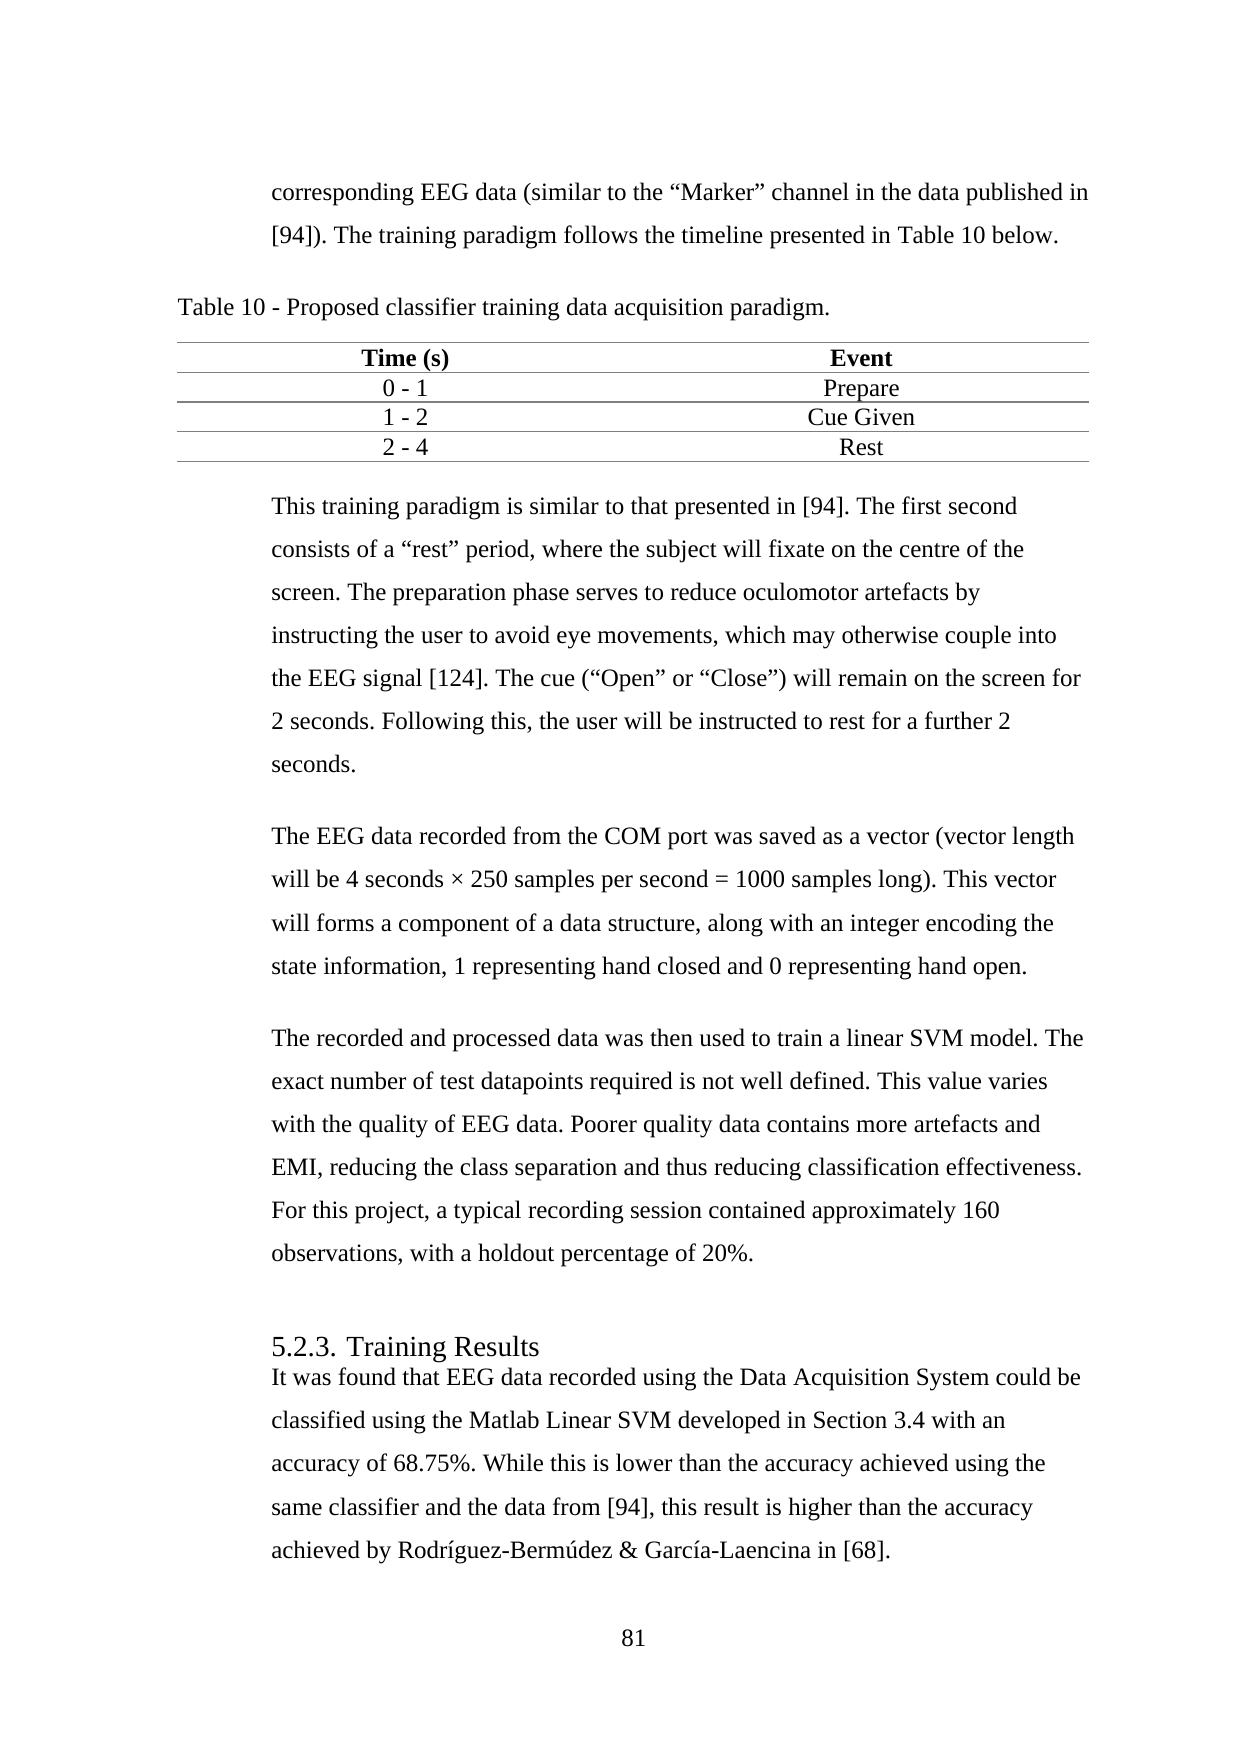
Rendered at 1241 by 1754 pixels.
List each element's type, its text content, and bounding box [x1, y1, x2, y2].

subtitle Training Results [271, 1329, 1090, 1362]
text This training paradigm is similar to that presented in [94]. The first second consists of a “rest” period, where the subject will fixate on the centre of the screen. The preparation phase serves to reduce oculomotor artefacts by instructing the user to avoid eye movements, which may otherwise couple into the EEG signal [124]. The cue (“Open” or “Close”) will remain on the screen for 2 seconds. Following this, the user will be instructed to rest for a further 2 seconds. [271, 491, 1090, 778]
text The recorded and processed data was then used to train a linear SVM model. The exact number of test datapoints required is not well defined. This value varies with the quality of EEG data. Poorer quality data contains more artefacts and EMI, reducing the class separation and thus reducing classification effectiveness. For this project, a typical recording session contained approximately 160 observations, with a holdout percentage of 20%. [271, 1023, 1090, 1267]
table_cell 1 - 2 [177, 403, 633, 431]
table_cell Prepare [633, 373, 1089, 401]
table_cell 2 - 4 [177, 432, 633, 461]
text The EEG data recorded from the COM port was saved as a vector (vector length will be 4 seconds × 250 samples per second = 1000 samples long). This vector will forms a component of a data structure, along with an integer encoding the state information, 1 representing hand closed and 0 representing hand open. [271, 821, 1090, 979]
text It was found that EEG data recorded using the Data Acquisition System could be classified using the Matlab Linear SVM developed in Section 3.4 with an accuracy of 68.75%. While this is lower than the accuracy achieved using the same classifier and the data from [94], this result is higher than the accuracy achieved by Rodríguez-Bermúdez & García-Laencina in [68]. [271, 1362, 1090, 1563]
table_header Time (s) [177, 343, 633, 372]
table_cell Rest [633, 432, 1089, 461]
table_header Event [633, 343, 1089, 372]
table_cell Cue Given [633, 403, 1089, 431]
table_cell 0 - 1 [177, 373, 633, 401]
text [271, 177, 1090, 249]
